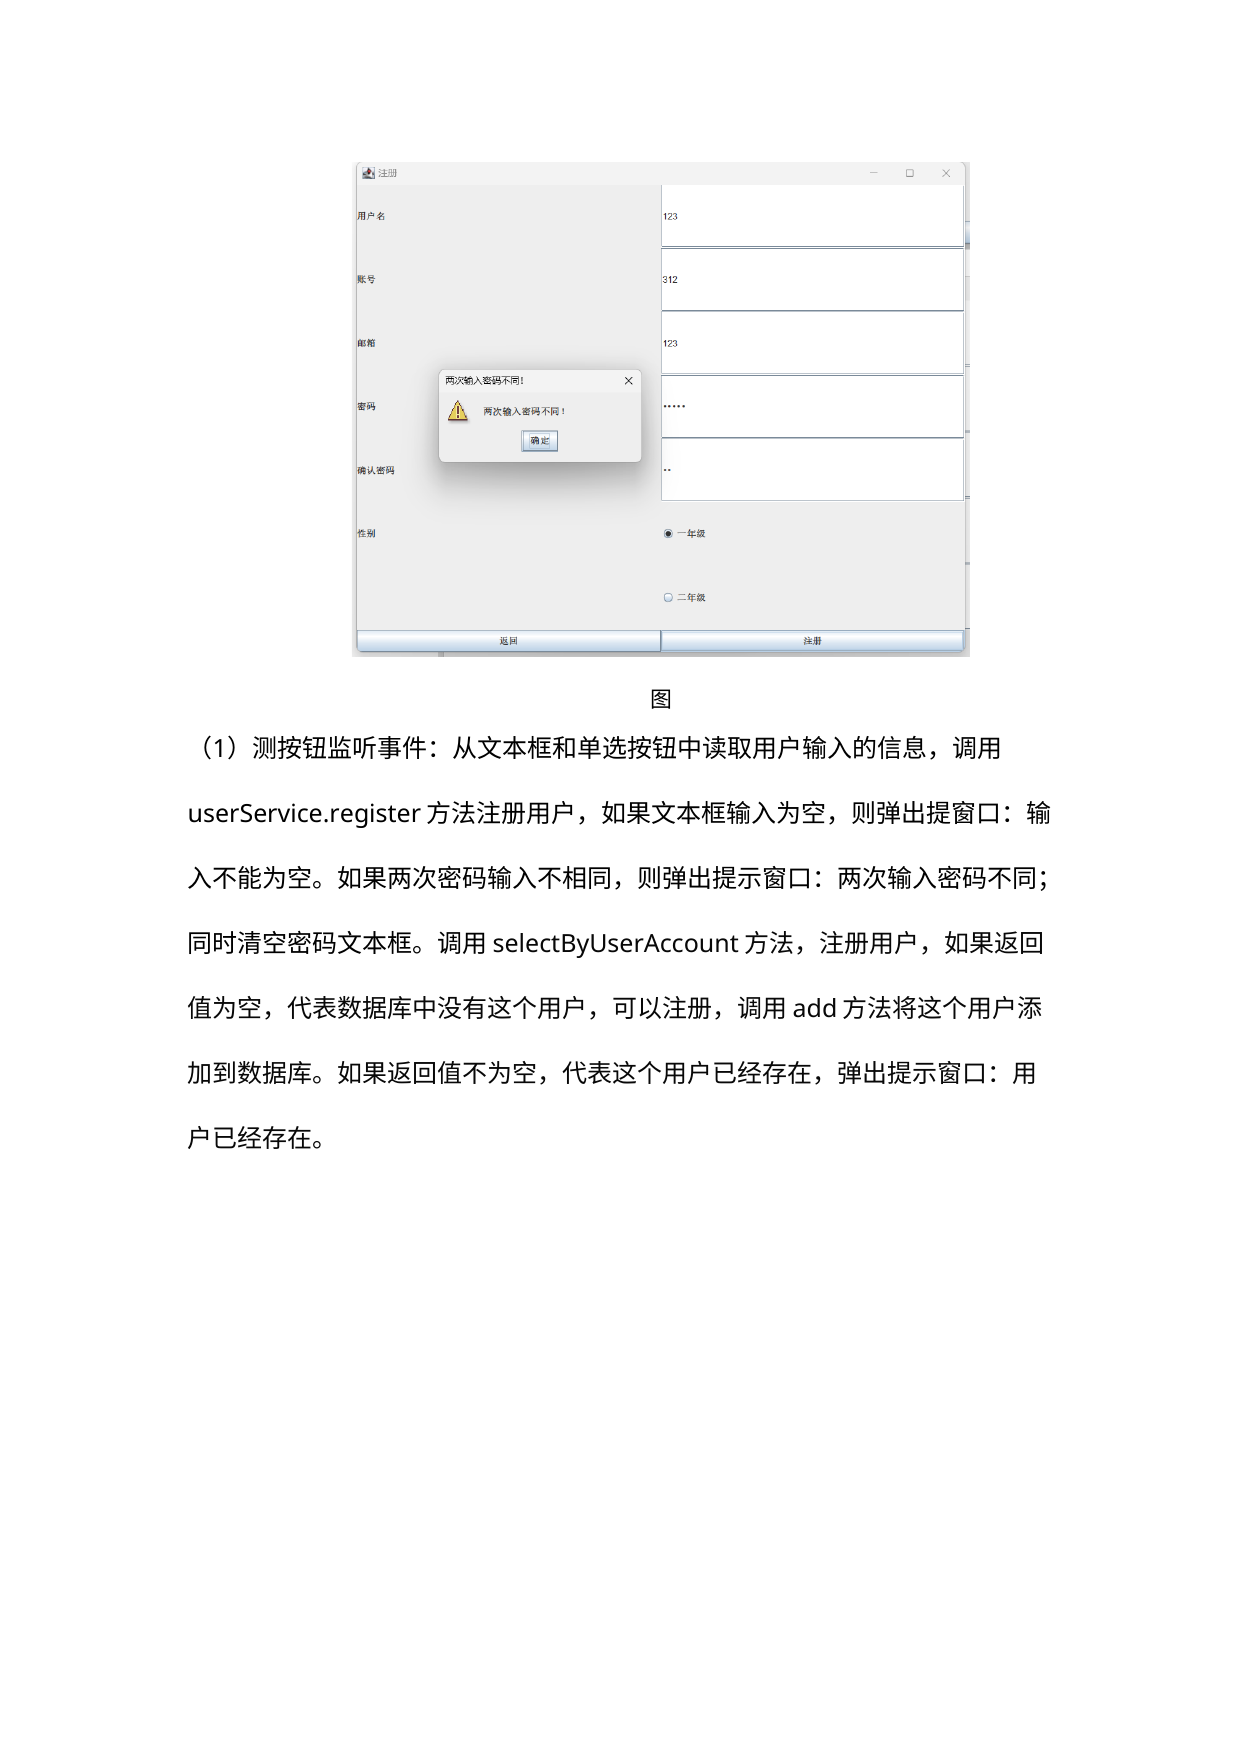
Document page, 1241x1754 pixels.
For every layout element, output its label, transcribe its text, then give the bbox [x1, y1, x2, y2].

list 图 [269, 682, 1053, 714]
text （1）测按钮监听事件：从文本框和单选按钮中读取用户输入的信息，调用userService.register方法注册用户，如果文本框输入为空，则弹出提窗口：输入不能为空。如果两次密码输入不相同，则弹出提示窗口：两次输入密码不同；同时清空密码文本框。调用selectByUserAccount方法，注册用户，如果返回值为空，代表数据库中没有这个用户，可以注册，调用add方法将这个用户添加到数据库。如果返回值不为空，代表这个用户已经存在，弹出提示窗口：用户已经存在。 [187, 714, 1053, 1169]
picture [351, 162, 970, 657]
